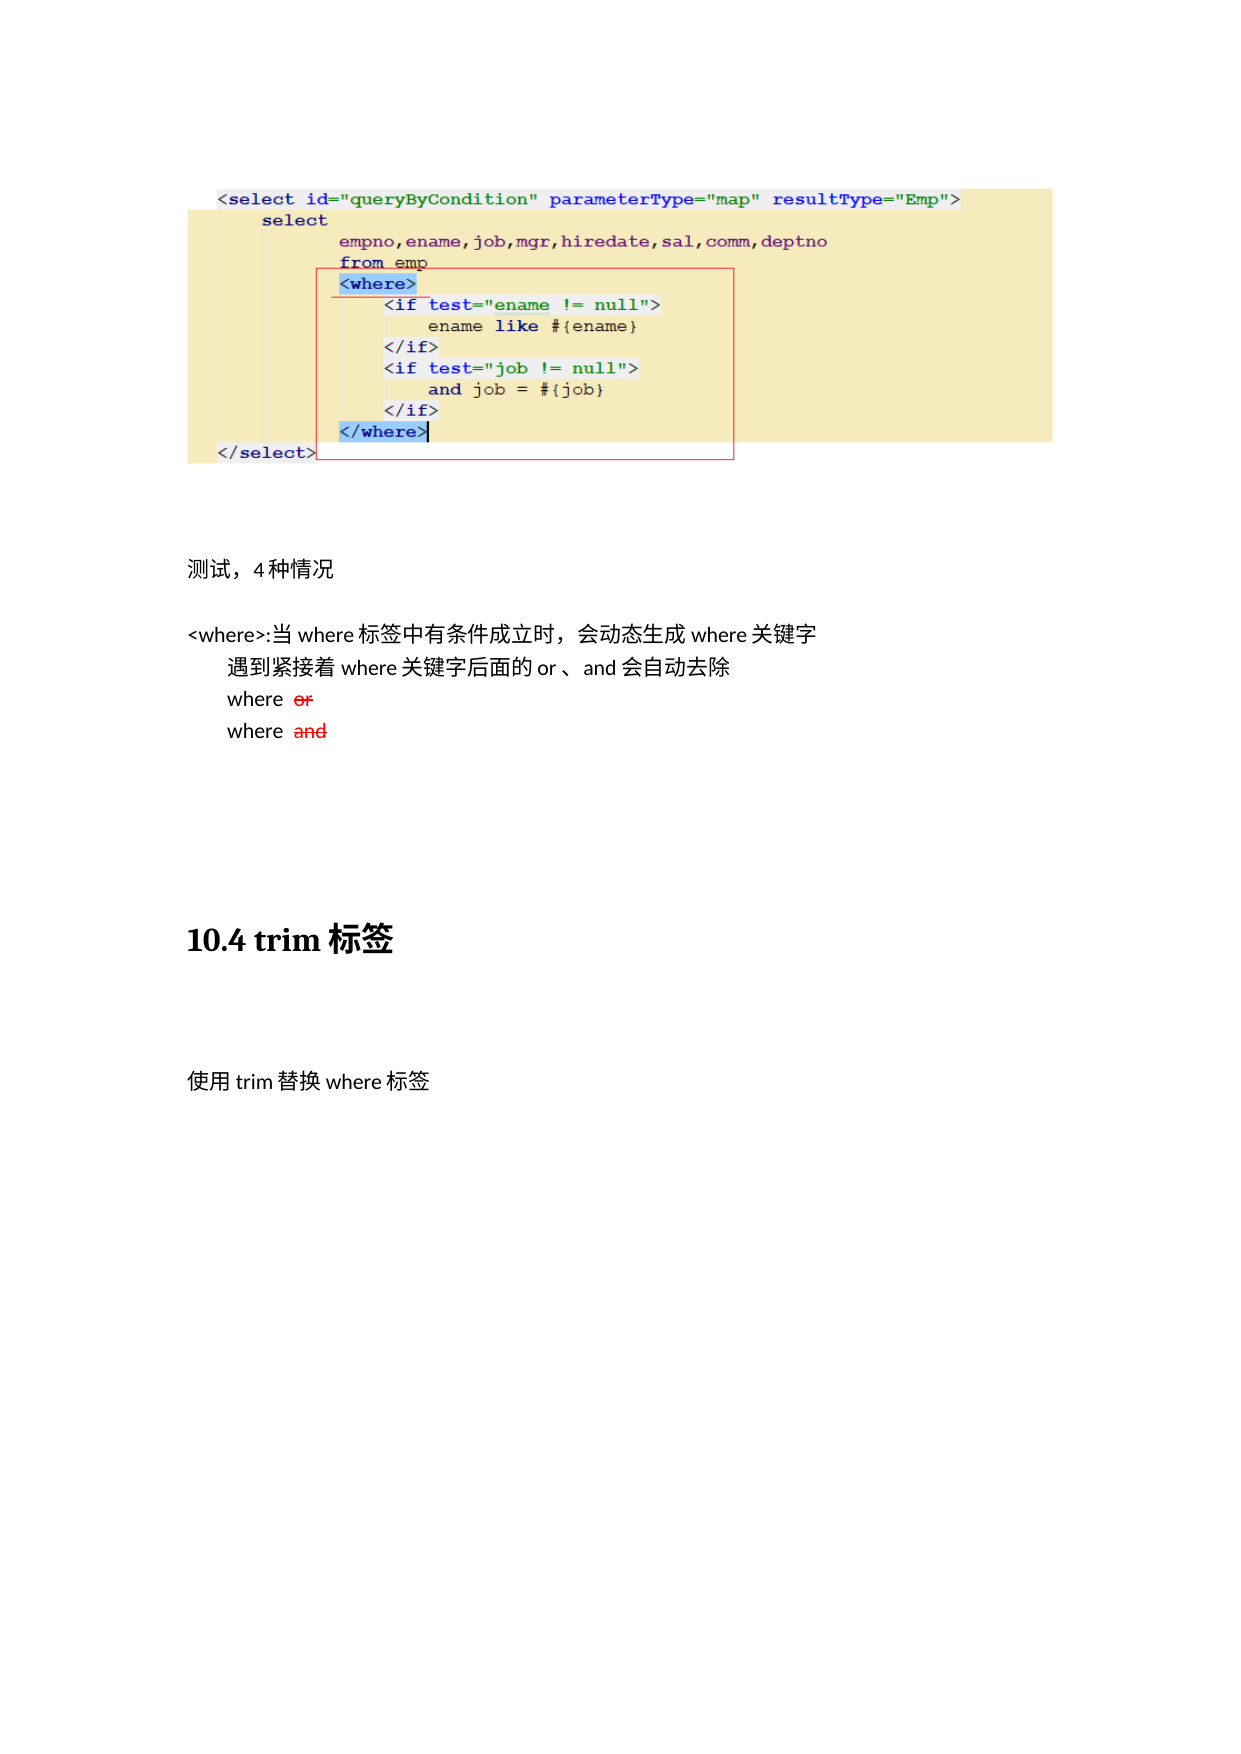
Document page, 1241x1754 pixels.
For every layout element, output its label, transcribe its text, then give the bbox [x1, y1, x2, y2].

text where or [187, 682, 1053, 714]
text where and [187, 714, 1053, 747]
subtitle 10.4 trim标签 [187, 904, 1053, 969]
text <where>:当where标签中有条件成立时，会动态生成where关键字 [187, 617, 1053, 649]
picture [187, 162, 1053, 478]
text 测试，4种情况 [187, 552, 1053, 584]
text 使用trim替换where标签 [187, 1064, 1053, 1096]
text 遇到紧接着where关键字后面的or 、and会自动去除 [187, 649, 1053, 682]
